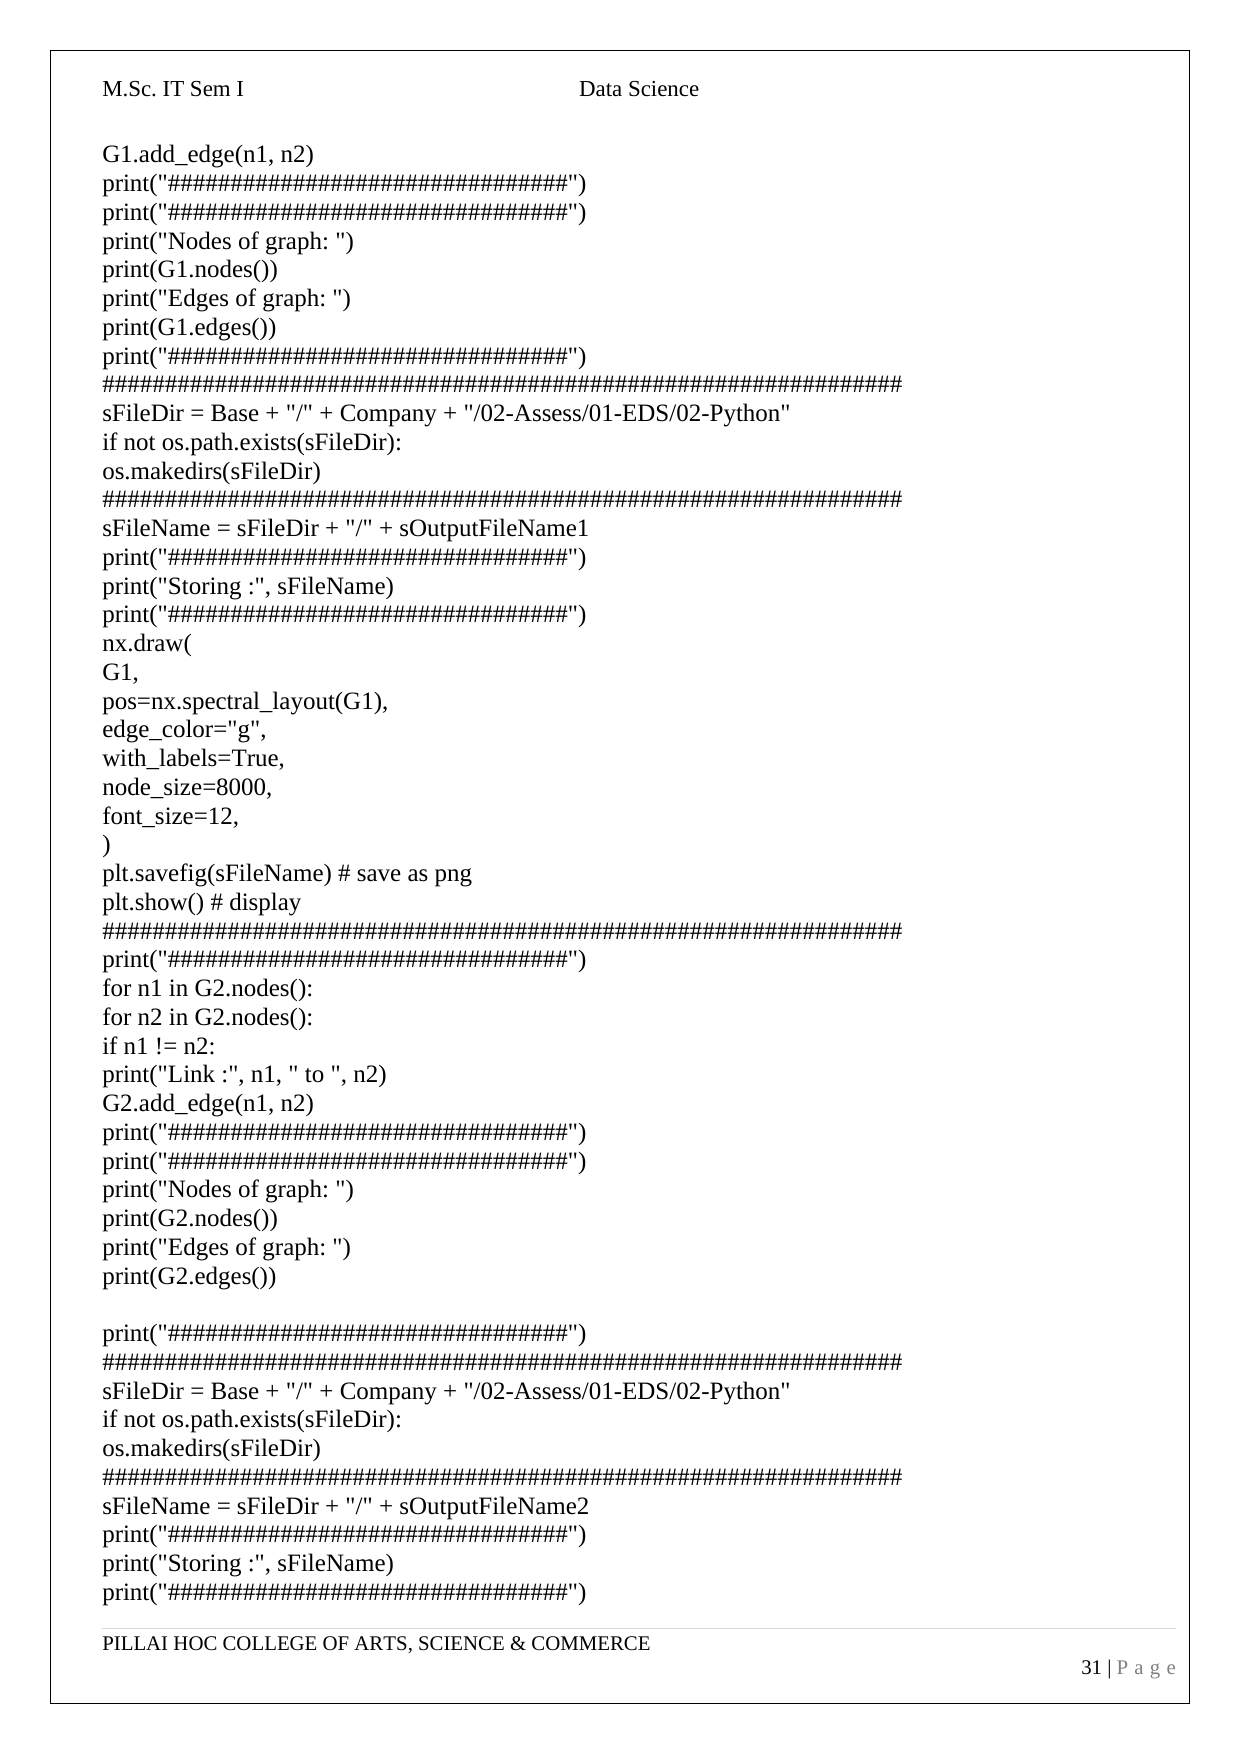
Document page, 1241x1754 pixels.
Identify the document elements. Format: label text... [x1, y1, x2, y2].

text os.makedirs(sFileDir) [102, 1433, 1176, 1462]
text print(G1.nodes()) [102, 254, 1176, 283]
text sFileDir = Base + "/" + Company + "/02-Assess/01-EDS/02-Python" [102, 398, 1176, 427]
text ) [102, 829, 1176, 858]
text pos=nx.spectral_layout(G1), [102, 686, 1176, 714]
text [102, 168, 1176, 197]
text ################################################################ [102, 916, 1176, 944]
text ################################################################ [102, 1462, 1176, 1491]
text if not os.path.exists(sFileDir): [102, 427, 1176, 456]
text sFileName = sFileDir + "/" + sOutputFileName2 [102, 1491, 1176, 1519]
text print("################################") [102, 542, 1176, 571]
text print("################################") [102, 1117, 1176, 1146]
text print("################################") [102, 944, 1176, 973]
text font_size=12, [102, 801, 1176, 829]
text print("Storing :", sFileName) [102, 571, 1176, 599]
text nx.draw( [102, 628, 1176, 657]
text print("Edges of graph: ") [102, 283, 1176, 312]
text ################################################################ [102, 484, 1176, 513]
text print("Link :", n1, " to ", n2) [102, 1059, 1176, 1088]
text with_labels=True, [102, 743, 1176, 772]
text print("################################") [102, 599, 1176, 628]
text G2.add_edge(n1, n2) [102, 1088, 1176, 1117]
text print(G2.edges()) [102, 1261, 1176, 1289]
text ################################################################ [102, 1347, 1176, 1376]
text ################################################################ [102, 369, 1176, 398]
text print("Nodes of graph: ") [102, 1174, 1176, 1203]
text print("Edges of graph: ") [102, 1232, 1176, 1261]
text G1, [102, 657, 1176, 686]
text print("################################") [102, 1577, 1176, 1606]
text print("################################") [102, 1519, 1176, 1548]
text sFileDir = Base + "/" + Company + "/02-Assess/01-EDS/02-Python" [102, 1376, 1176, 1404]
text print("Storing :", sFileName) [102, 1548, 1176, 1577]
text sFileName = sFileDir + "/" + sOutputFileName1 [102, 513, 1176, 542]
text edge_color="g", [102, 714, 1176, 743]
text G1.add_edge(n1, n2) [102, 139, 1176, 168]
text print("Nodes of graph: ") [102, 226, 1176, 254]
text for n2 in G2.nodes(): [102, 1002, 1176, 1031]
text if not os.path.exists(sFileDir): [102, 1404, 1176, 1433]
text for n1 in G2.nodes(): [102, 973, 1176, 1002]
text node_size=8000, [102, 772, 1176, 801]
text print("################################") [102, 341, 1176, 369]
text plt.show() # display [102, 887, 1176, 916]
text print("################################") [102, 1146, 1176, 1174]
text print("################################") [102, 1318, 1176, 1347]
text os.makedirs(sFileDir) [102, 456, 1176, 484]
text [102, 197, 1176, 226]
text plt.savefig(sFileName) # save as png [102, 858, 1176, 887]
text if n1 != n2: [102, 1031, 1176, 1059]
text print(G2.nodes()) [102, 1203, 1176, 1232]
text print(G1.edges()) [102, 312, 1176, 341]
